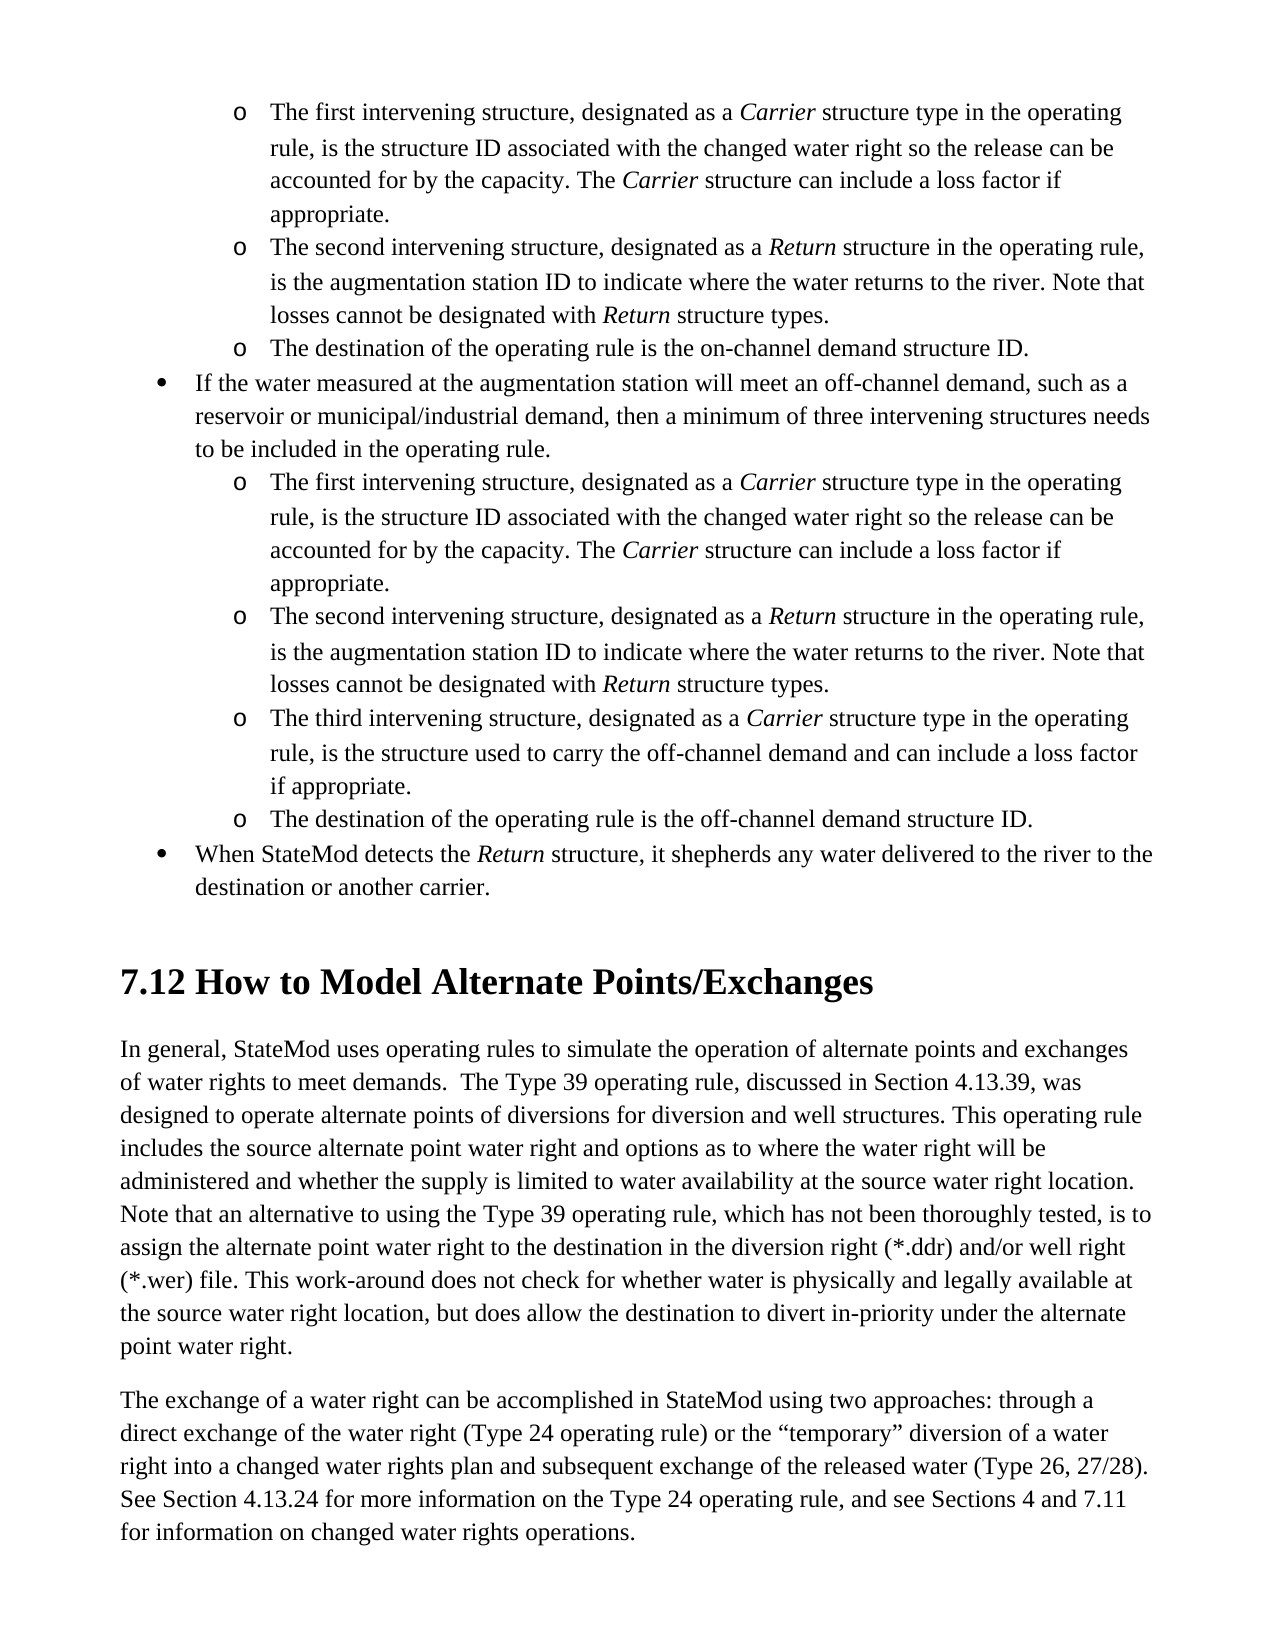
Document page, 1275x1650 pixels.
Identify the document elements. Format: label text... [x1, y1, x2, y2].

list When StateMod detects the Return structure, it shepherds any water delivered to the river to the destination or another carrier. [157, 839, 1155, 901]
list The second intervening structure, designated as a Return structure in the operating rule, is the augmentation station ID to indicate where the water returns to the river. Note that losses cannot be designated with Return structure types. [232, 601, 1155, 698]
list The first intervening structure, designated as a Carrier structure type in the operating rule, is the structure ID associated with the changed water right so the release can be accounted for by the capacity. The Carrier structure can include a loss factor if appropriate. [232, 97, 1155, 227]
text The exchange of a water right can be accomplished in StateMod using two approaches: through a direct exchange of the water right (Type 24 operating rule) or the “temporary” diversion of a water right into a changed water rights plan and subsequent exchange of the released water (Type 26, 27/28). See Section 4.13.24 for more information on the Type 24 operating rule, and see Sections 4 and 7.11 for information on changed water rights operations. [120, 1385, 1155, 1546]
subtitle 7.12 How to Model Alternate Points/Exchanges [120, 959, 1155, 1002]
list The destination of the operating rule is the off-channel demand structure ID. [232, 804, 1155, 834]
list The second intervening structure, designated as a Return structure in the operating rule, is the augmentation station ID to indicate where the water returns to the river. Note that losses cannot be designated with Return structure types. [232, 232, 1155, 328]
list The destination of the operating rule is the on-channel demand structure ID. [232, 333, 1155, 364]
text In general, StateMod uses operating rules to simulate the operation of alternate points and exchanges of water rights to meet demands. The Type 39 operating rule, discussed in Section 4.13.39, was designed to operate alternate points of diversions for diversion and well structures. This operating rule includes the source alternate point water right and options as to where the water right will be administered and whether the supply is limited to water availability at the source water right location. Note that an alternative to using the Type 39 operating rule, which has not been thoroughly tested, is to assign the alternate point water right to the destination in the diversion right (*.ddr) and/or well right (*.wer) file. This work-around does not check for whether water is physically and legally available at the source water right location, but does allow the destination to divert in-priority under the alternate point water right. [120, 1034, 1155, 1359]
list The third intervening structure, designated as a Carrier structure type in the operating rule, is the structure used to carry the off-channel demand and can include a loss factor if appropriate. [232, 703, 1155, 799]
list If the water measured at the augmentation station will meet an off-channel demand, such as a reservoir or municipal/industrial demand, then a minimum of three intervening structures needs to be included in the operating rule. [157, 368, 1155, 463]
list The first intervening structure, designated as a Carrier structure type in the operating rule, is the structure ID associated with the changed water right so the release can be accounted for by the capacity. The Carrier structure can include a loss factor if appropriate. [232, 467, 1155, 597]
